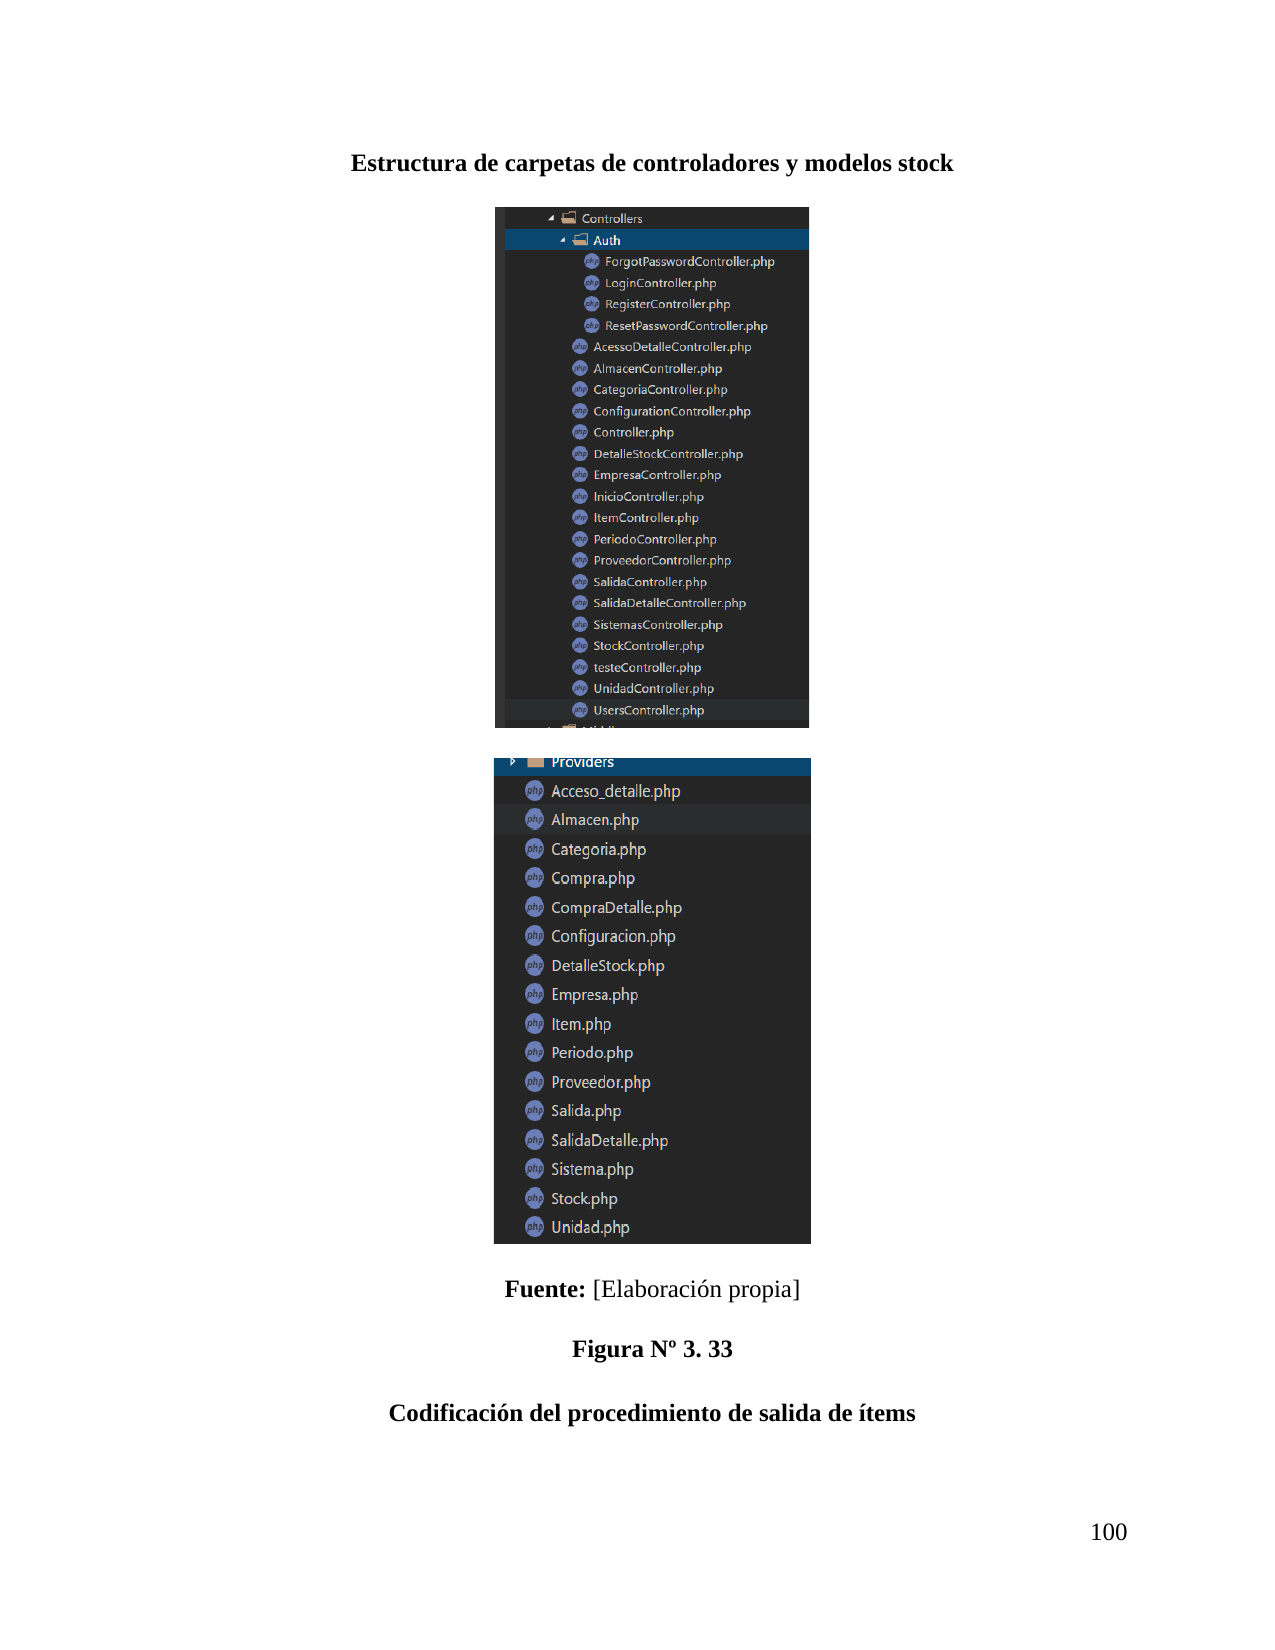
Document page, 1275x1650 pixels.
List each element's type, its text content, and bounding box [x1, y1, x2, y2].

text Estructura de carpetas de controladores y modelos stock [177, 148, 1127, 176]
picture [493, 758, 811, 1244]
text Codificación del procedimiento de salida de ítems [177, 1398, 1127, 1427]
text Fuente: [Elaboración propia] [177, 1274, 1127, 1303]
picture [495, 207, 810, 728]
text Figura Nº 3. 33 [177, 1334, 1127, 1363]
